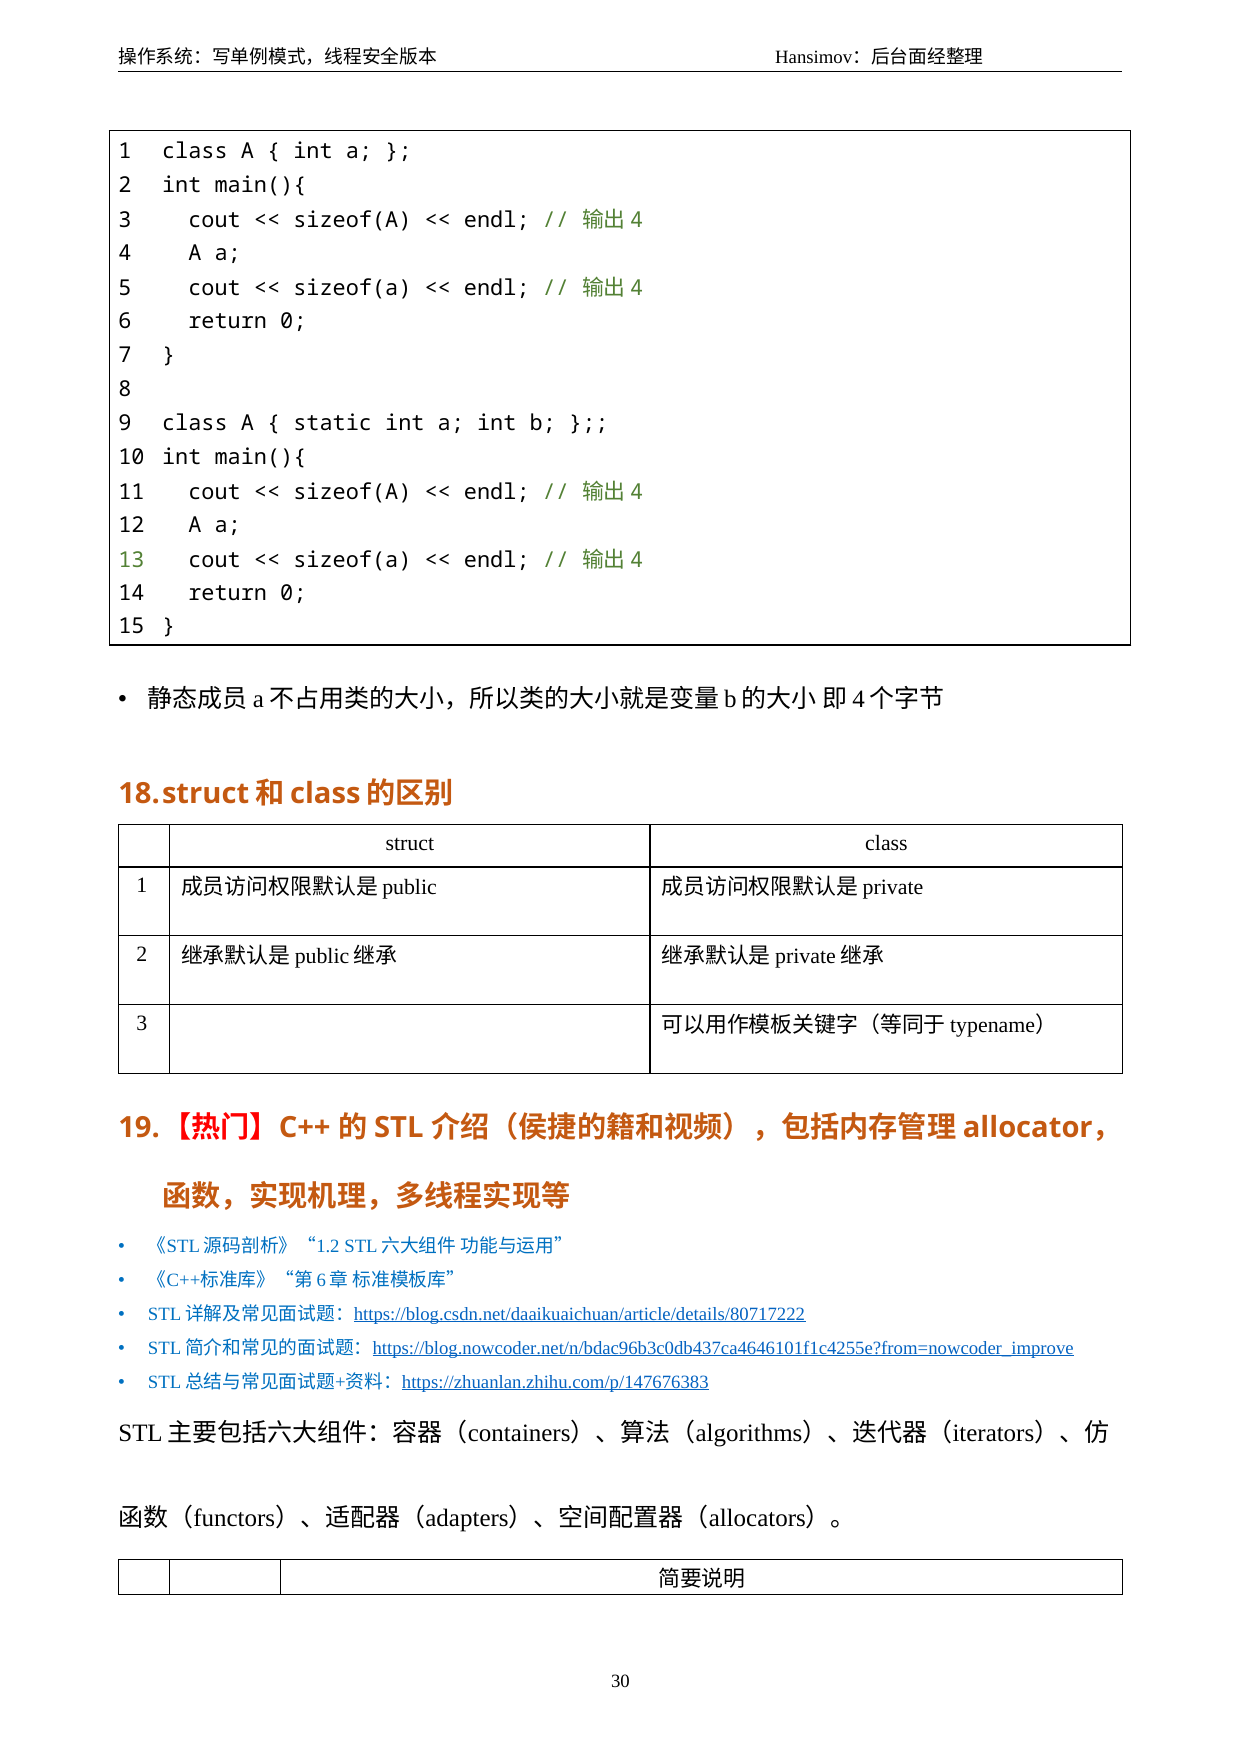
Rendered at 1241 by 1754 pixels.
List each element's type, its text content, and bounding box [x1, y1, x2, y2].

text STL主要包括六大组件：容器（containers）、算法（algorithms）、迭代器（iterators）、仿函数（functors）、适配器（adapters）、空间配置器（allocators）。 [118, 1397, 1122, 1550]
list cout << sizeof(A) << endl; // 输出4 [118, 473, 1122, 507]
list int main(){ [118, 167, 1122, 201]
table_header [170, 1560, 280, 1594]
list cout << sizeof(a) << endl; // 输出4 [118, 541, 1122, 574]
text STL详解及常见面试题：https://blog.csdn.net/daaikuaichuan/article/details/80717222 [118, 1295, 1122, 1329]
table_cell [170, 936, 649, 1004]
subtitle struct和class的区别 [118, 756, 1122, 824]
text STL总结与常见面试题+资料：https://zhuanlan.zhihu.com/p/147676383 [118, 1363, 1122, 1397]
list } [110, 605, 1130, 644]
table_header struct [170, 825, 649, 866]
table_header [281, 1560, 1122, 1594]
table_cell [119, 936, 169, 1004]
table_cell 成员访问权限默认是public [170, 868, 649, 935]
list A a; [118, 507, 1122, 541]
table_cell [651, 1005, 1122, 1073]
table_header class [651, 825, 1122, 866]
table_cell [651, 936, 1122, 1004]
text 《STL源码剖析》“1.2 STL六大组件 功能与运用” [118, 1227, 1122, 1261]
list return 0; [118, 574, 1122, 605]
list class A { int a; }; [110, 131, 1130, 167]
list } [118, 337, 1122, 371]
table_cell [119, 868, 169, 935]
list int main(){ [118, 439, 1122, 473]
list A a; [118, 235, 1122, 269]
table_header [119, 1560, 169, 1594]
list class A { static int a; int b; };; [118, 405, 1122, 439]
list return 0; [118, 303, 1122, 337]
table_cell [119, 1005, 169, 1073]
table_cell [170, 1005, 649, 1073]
table_header [119, 825, 169, 866]
table_cell 成员访问权限默认是private [651, 868, 1122, 935]
subtitle 【热门】C++ 的 STL 介绍（侯捷的籍和视频），包括内存管理 allocator，函数，实现机理，多线程实现等 [118, 1091, 1122, 1227]
list cout << sizeof(A) << endl; // 输出4 [118, 201, 1122, 235]
text 静态成员a不占用类的大小，所以类的大小就是变量b的大小 即4个字节 [118, 662, 1122, 730]
text 《C++标准库》“第6章 标准模板库” [118, 1261, 1122, 1295]
text STL简介和常见的面试题：https://blog.nowcoder.net/n/bdac96b3c0db437ca4646101f1c4255e?from=nowcoder_improve [118, 1329, 1122, 1363]
list cout << sizeof(a) << endl; // 输出4 [118, 269, 1122, 303]
